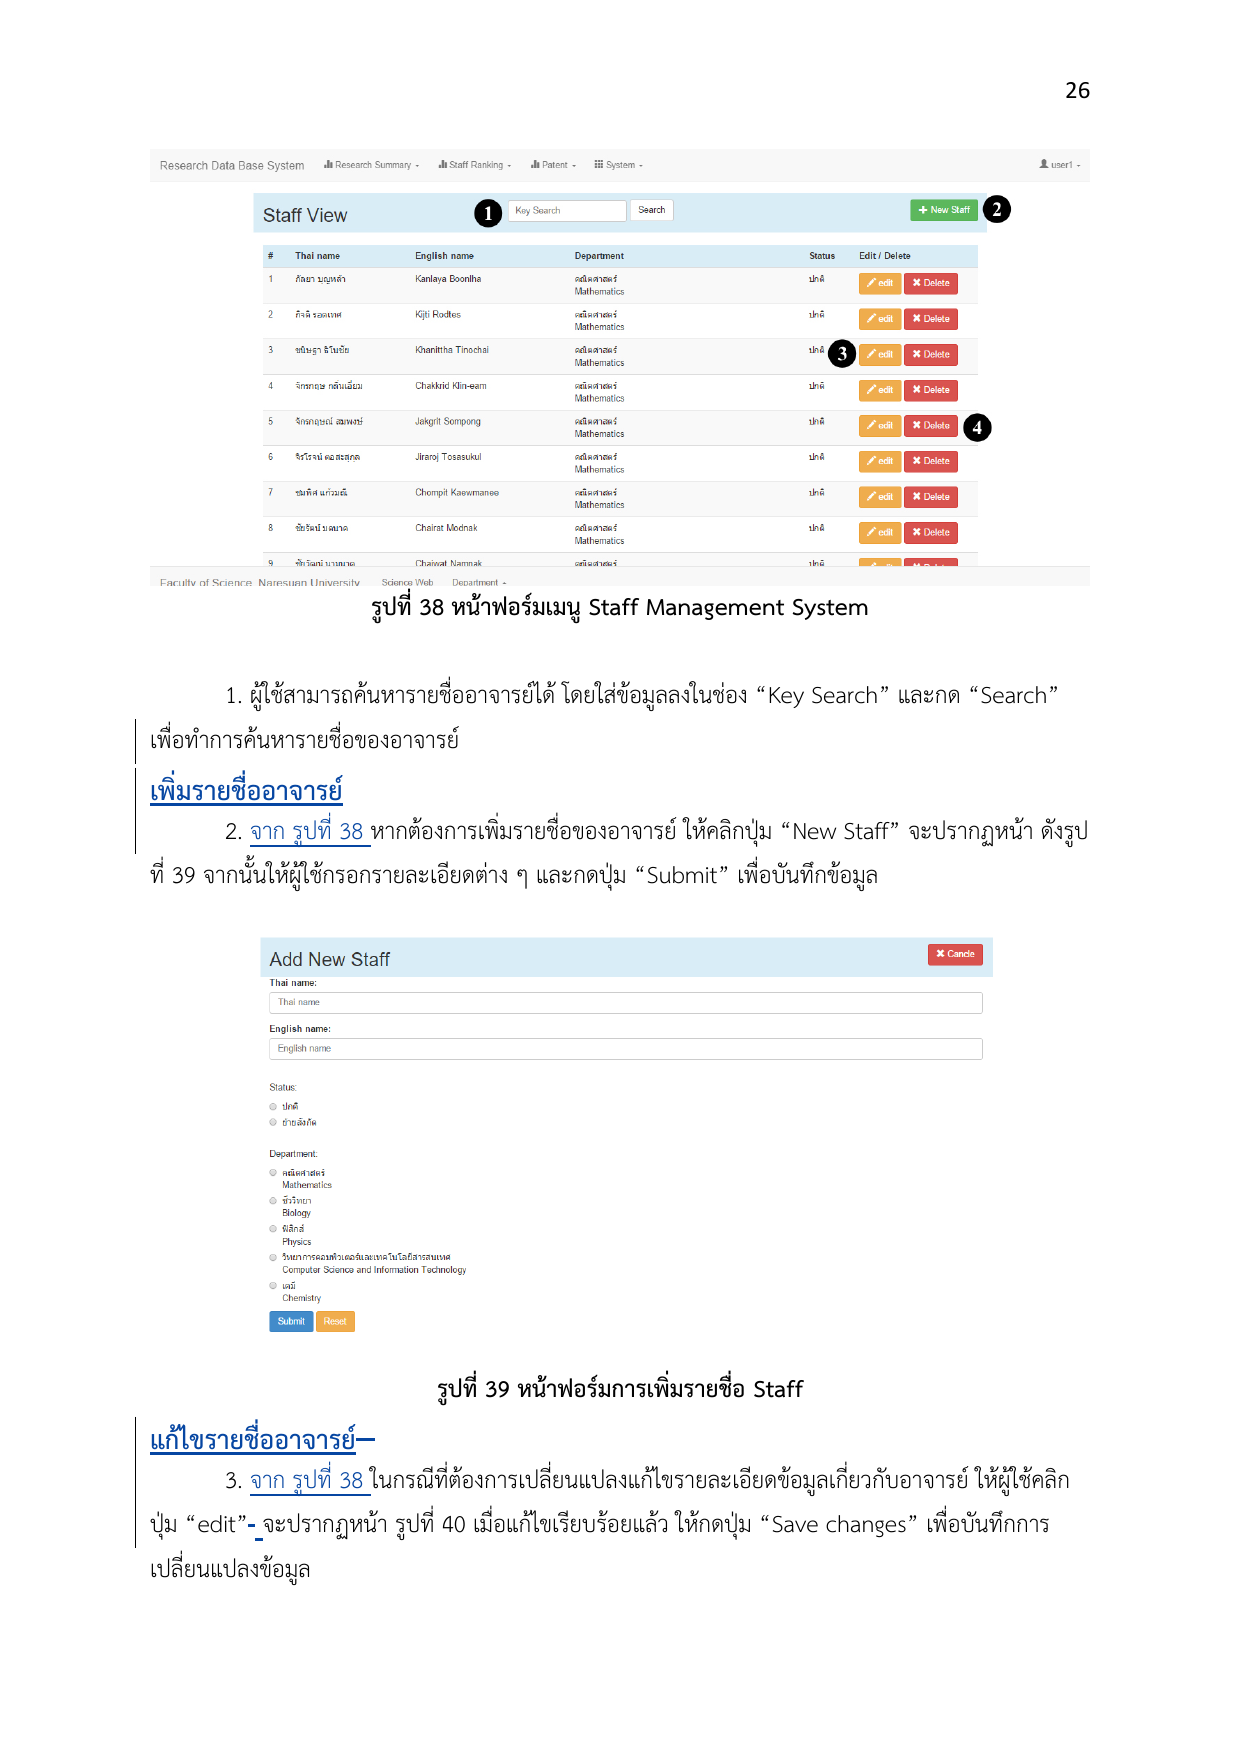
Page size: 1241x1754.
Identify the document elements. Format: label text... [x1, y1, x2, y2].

text 3. ในกรณีที่ต้องการเปลี่ยนแปลงแก้ไขรายละเอียดข้อมูลเกี่ยวกับอาจารย์ ให้ผู้ใช้คลิกปุ่ม “edit”จะปรากฏหน้า เมื่อแก้ไขเรียบร้อยแล้ว ให้กดปุ่ม “Save changes” เพื่อบันทึกการเปลี่ยนแปลงข้อมูล [150, 1459, 1090, 1592]
picture [150, 149, 1090, 586]
text 2. หากต้องการเพิ่มรายชื่อของอาจารย์ ให้คลิกปุ่ม “New Staff” จะปรากฏหน้า ดัง จากนั้นให้ผู้ใช้กรอกรายละเอียดต่าง ๆ และกดปุ่ม “Submit” เพื่อบันทึกข้อมูล [150, 810, 1090, 899]
text 1. ผู้ใช้สามารถค้นหารายชื่ออาจารย์ได้ โดยใส่ข้อมูลลงในช่อง “Key Search” และกด “Search” เพื่อทำการค้นหารายชื่อของอาจารย์ [150, 675, 1090, 763]
picture [151, 931, 1089, 1368]
text รูปที่ 38 หน้าฟอร์มเมนู Staff Management System [150, 586, 1090, 630]
text รูปที่ 39 หน้าฟอร์มการเพิ่มรายชื่อ Staff [150, 1368, 1090, 1412]
